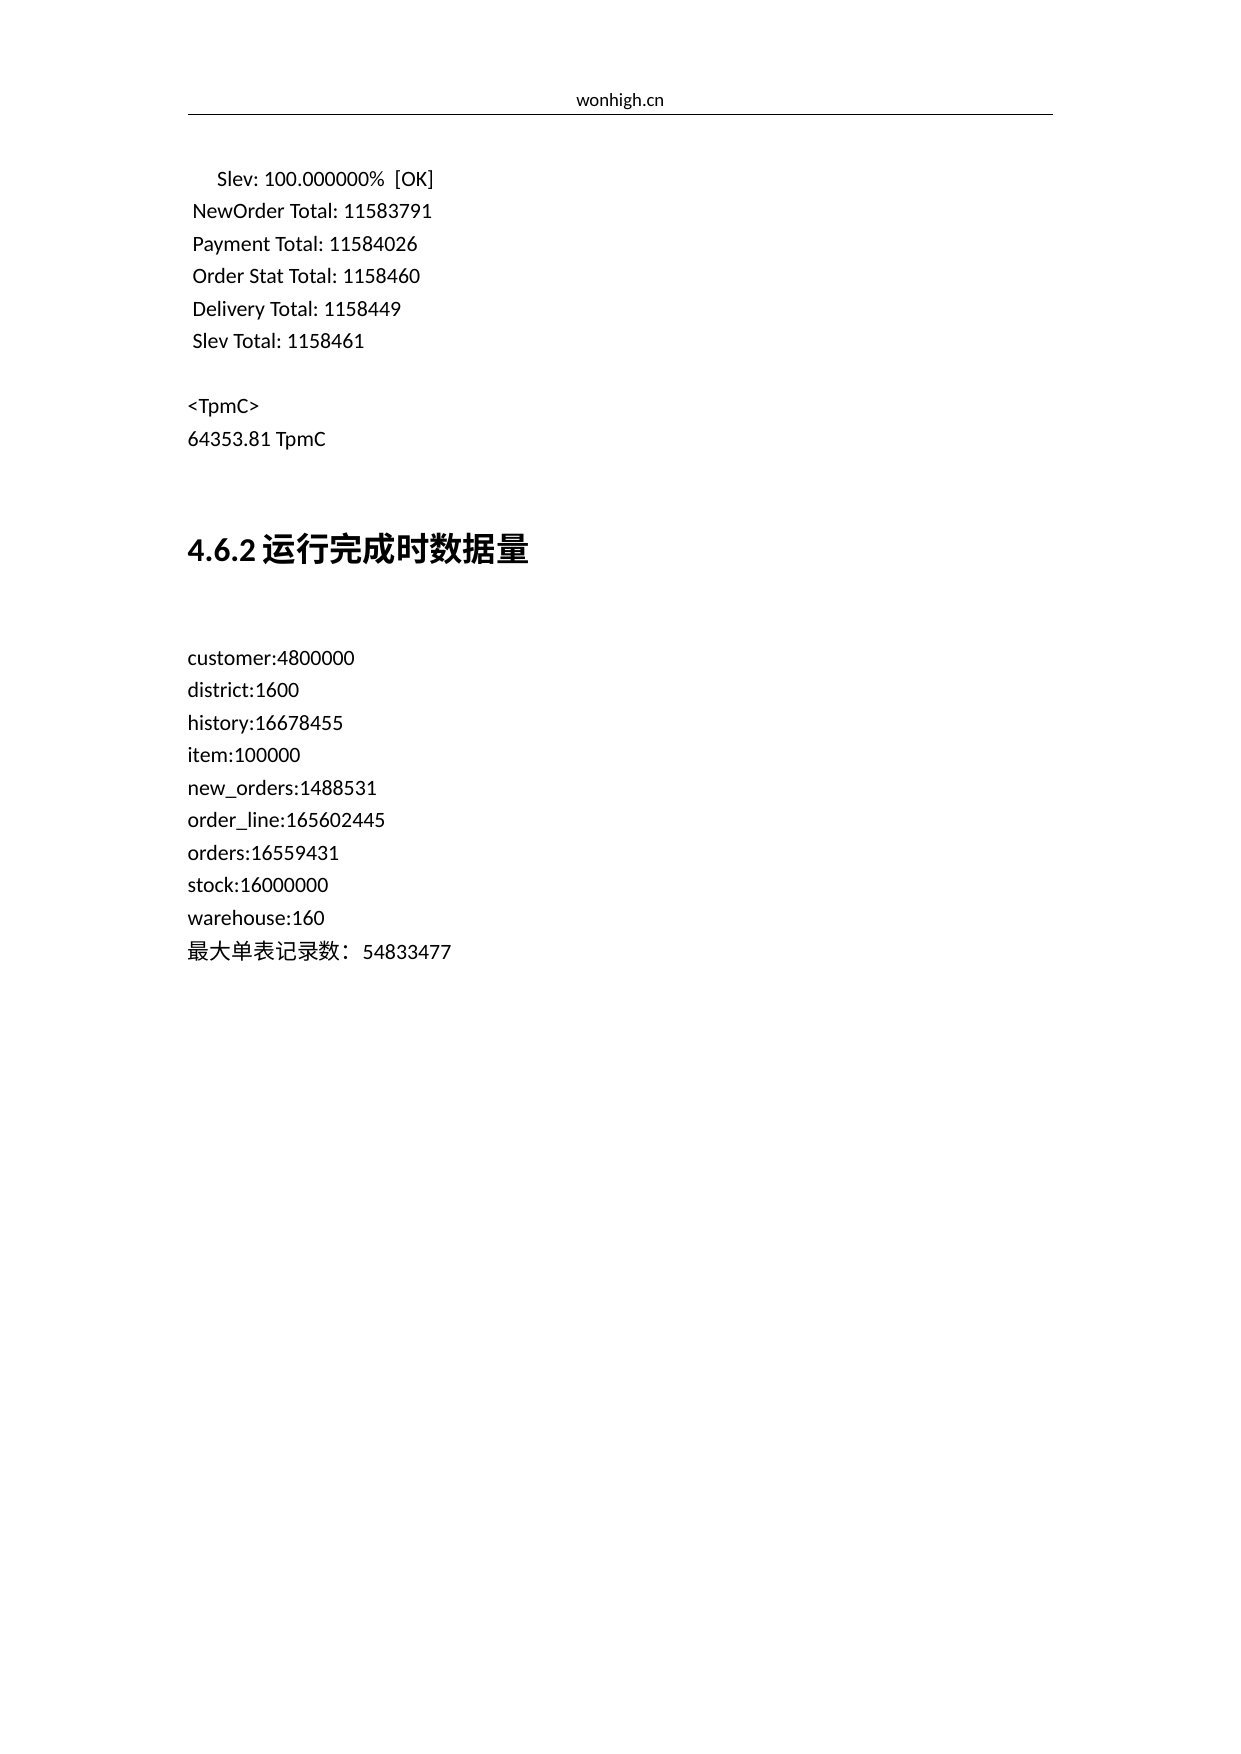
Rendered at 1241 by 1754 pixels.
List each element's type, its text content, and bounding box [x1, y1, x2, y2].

text NewOrder Total: 11583791 [187, 194, 1053, 227]
text order_line:165602445 [187, 804, 1053, 836]
text 最大单表记录数：54833477 [187, 934, 1053, 966]
text orders:16559431 [187, 836, 1053, 869]
text district:1600 [187, 674, 1053, 706]
text item:100000 [187, 739, 1053, 771]
subtitle 运行完成时数据量 [187, 514, 1053, 579]
text customer:4800000 [187, 641, 1053, 674]
text Slev Total: 1158461 [187, 324, 1053, 357]
text Payment Total: 11584026 [187, 227, 1053, 259]
text Order Stat Total: 1158460 [187, 259, 1053, 292]
text Slev: 100.000000% [OK] [187, 162, 1053, 194]
text Delivery Total: 1158449 [187, 292, 1053, 324]
text warehouse:160 [187, 901, 1053, 934]
text <TpmC> [187, 389, 1053, 422]
text stock:16000000 [187, 869, 1053, 901]
text history:16678455 [187, 706, 1053, 739]
text new_orders:1488531 [187, 771, 1053, 804]
text 64353.81 TpmC [187, 422, 1053, 454]
